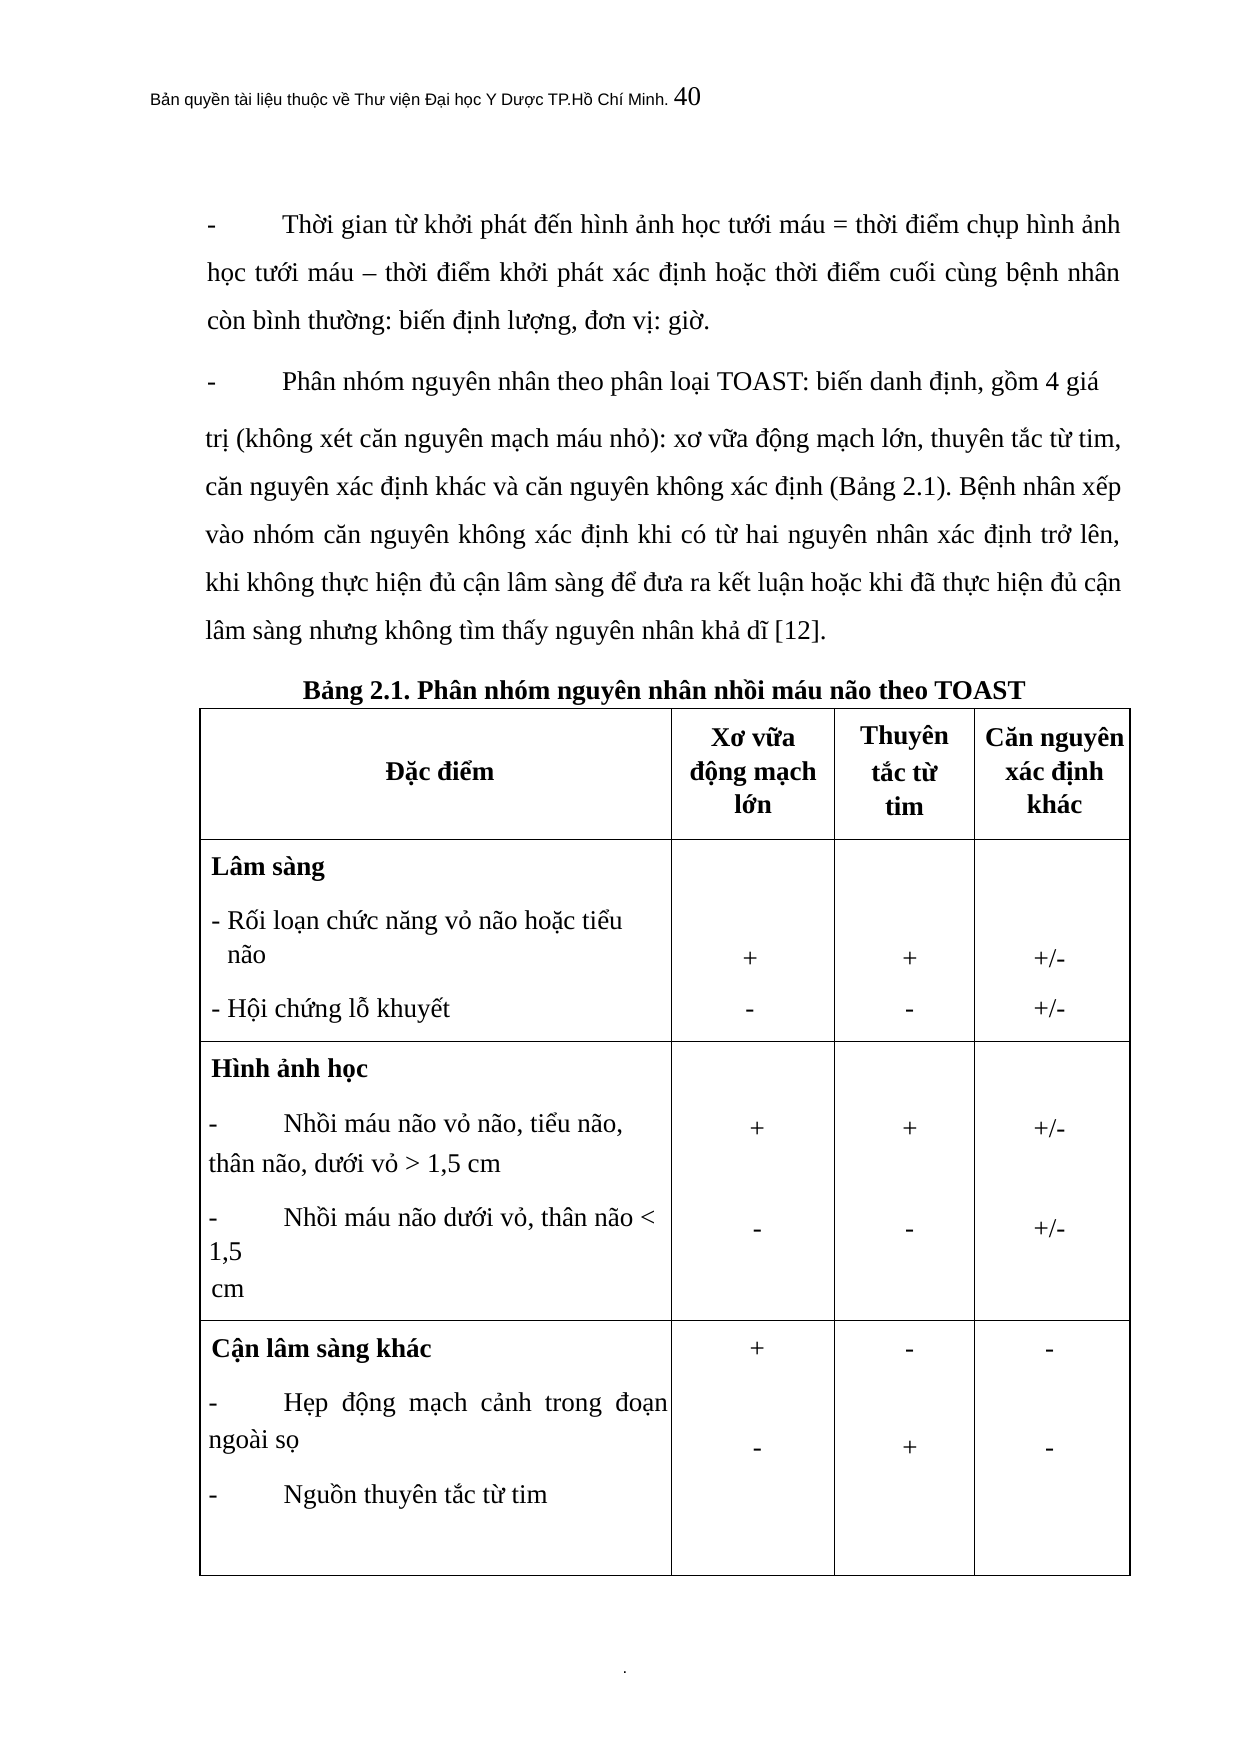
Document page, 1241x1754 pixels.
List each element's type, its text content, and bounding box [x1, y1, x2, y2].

text Bảng 2.1. Phân nhóm nguyên nhân nhồi máu não theo TOAST [236, 674, 1092, 706]
list Thời gian từ khởi phát đến hình ảnh học tưới máu = thời điểm chụp hình ảnh học tưới máu – thời điểm khởi phát xác định hoặc thời điểm cuối cùng bệnh nhân còn bình thường: biến định lượng, đơn vị: giờ. [207, 208, 1122, 335]
table_cell + - - [672, 1321, 834, 1575]
table_cell Lâm sàng Rối loạn chức năng vỏ não hoặc tiểu não Hội chứng lỗ khuyết [201, 840, 671, 1041]
table_header Thuyên tắc từ tim [835, 709, 974, 838]
table_cell +/- +/- [975, 840, 1129, 1041]
table_cell + - [672, 1042, 834, 1320]
table_cell + - [835, 1042, 974, 1320]
table_header Xơ vữa động mạch lớn [672, 709, 834, 838]
table_header Căn nguyên xác định khác [975, 709, 1129, 838]
text trị (không xét căn nguyên mạch máu nhỏ): xơ vữa động mạch lớn, thuyên tắc từ tim, căn nguyên xác định khác và căn nguyên không xác định (Bảng 2.1). Bệnh nhân xếp vào nhóm căn nguyên không xác định khi có từ hai nguyên nhân xác định trở lên, khi không thực hiện đủ cận lâm sàng để đưa ra kết luận hoặc khi đã thực hiện đủ cận lâm sàng nhưng không tìm thấy nguyên nhân khả dĩ [12]. [205, 422, 1122, 645]
table_cell Hình ảnh học Nhồi máu não vỏ não, tiểu não, thân não, dưới vỏ > 1,5 cm Nhồi máu não dưới vỏ, thân não < 1,5 cm [201, 1042, 671, 1320]
list Phân nhóm nguyên nhân theo phân loại TOAST: biến danh định, gồm 4 giá [207, 365, 1122, 396]
table_cell - + - [835, 1321, 974, 1575]
table_header Đặc điểm [201, 709, 671, 838]
table_cell +/- +/- [975, 1042, 1129, 1320]
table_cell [201, 1321, 671, 1575]
table_cell + - [672, 840, 834, 1041]
table_cell - - + [975, 1321, 1129, 1575]
table_cell + - [835, 840, 974, 1041]
